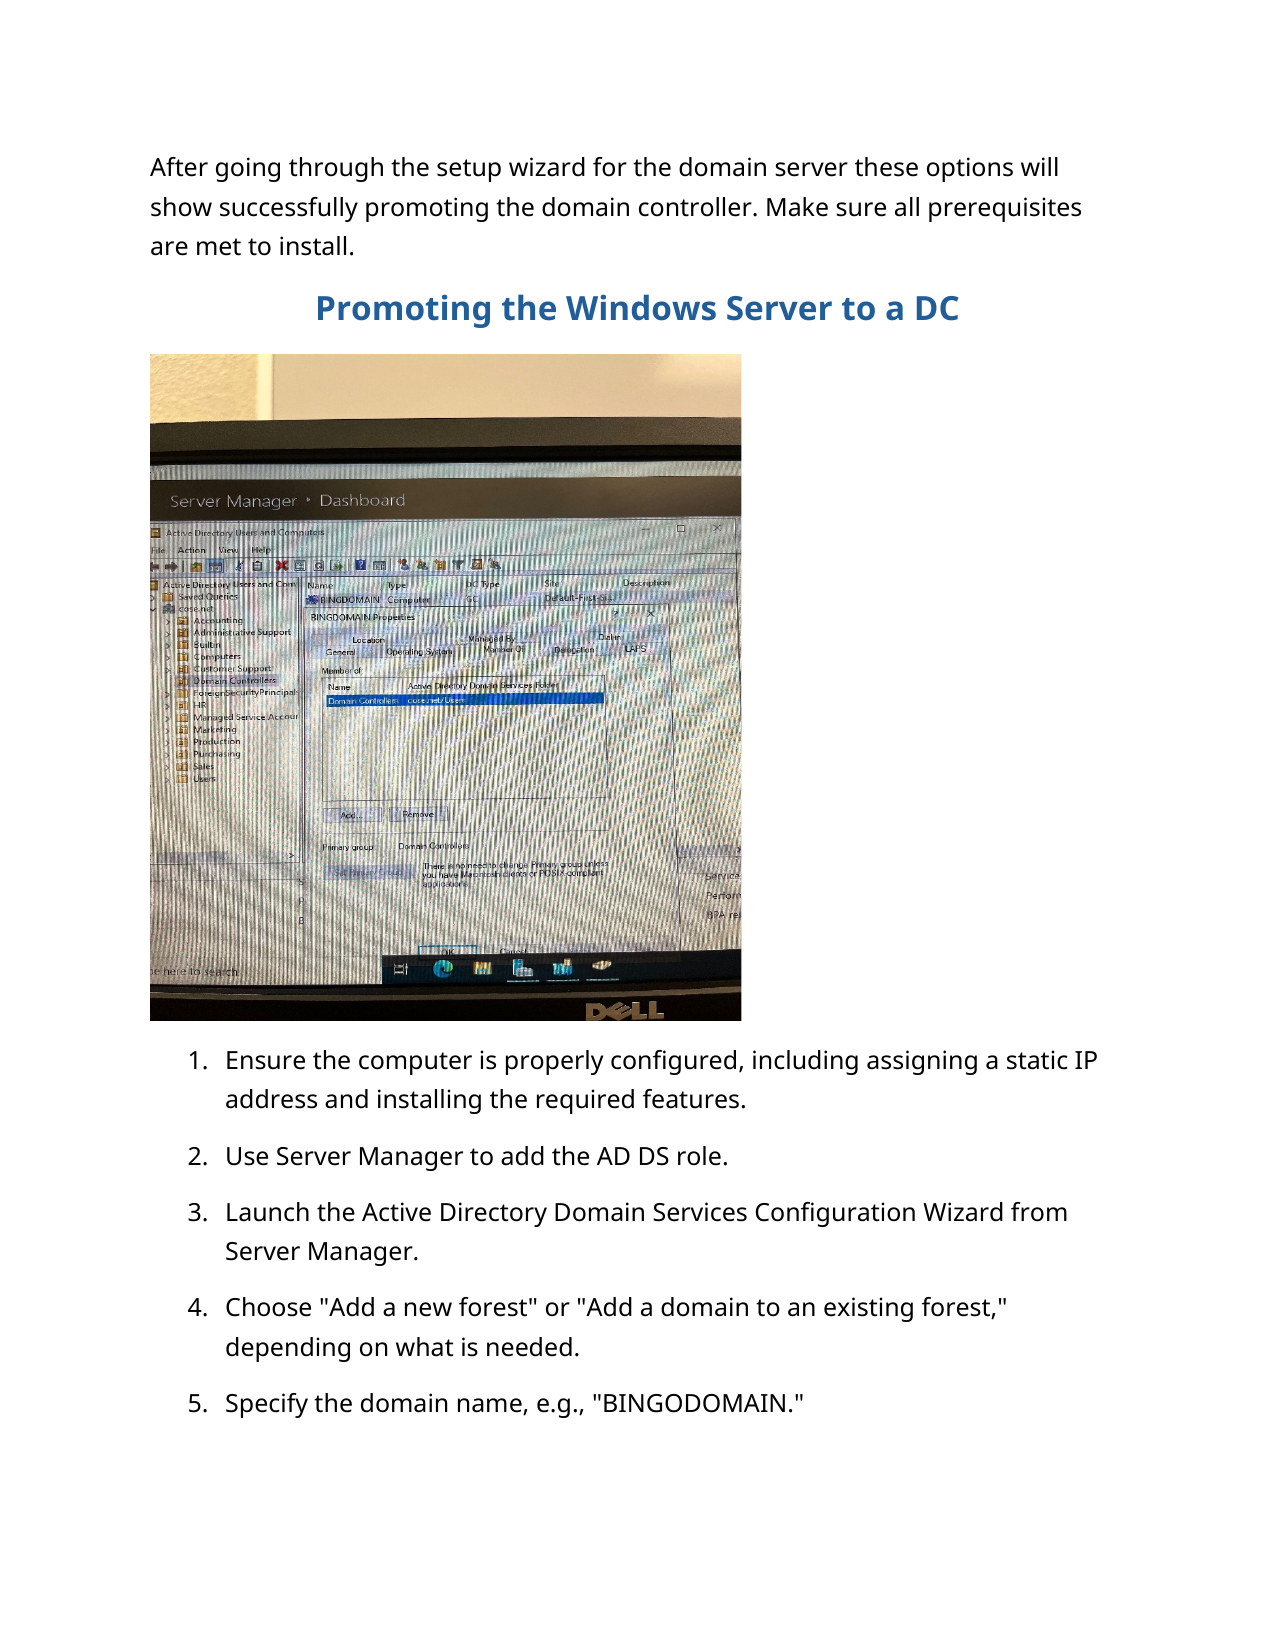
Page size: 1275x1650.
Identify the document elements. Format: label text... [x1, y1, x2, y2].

list Choose "Add a new forest" or "Add a domain to an existing forest," depending on what is needed. [187, 1290, 1125, 1364]
picture [150, 354, 742, 1021]
list Use Server Manager to add the AD DS role. [187, 1138, 1125, 1172]
list Ensure the computer is properly configured, including assigning a static IP address and installing the required features. [187, 1043, 1125, 1116]
list Launch the Active Directory Domain Services Configuration Wizard from Server Manager. [187, 1194, 1125, 1268]
text Promoting the Windows Server to a DC [150, 285, 1125, 331]
text After going through the setup wizard for the domain server these options will show successfully promoting the domain controller. Make sure all prerequisites are met to install. [150, 150, 1125, 263]
list Specify the domain name, e.g., "BINGODOMAIN." [187, 1386, 1125, 1420]
